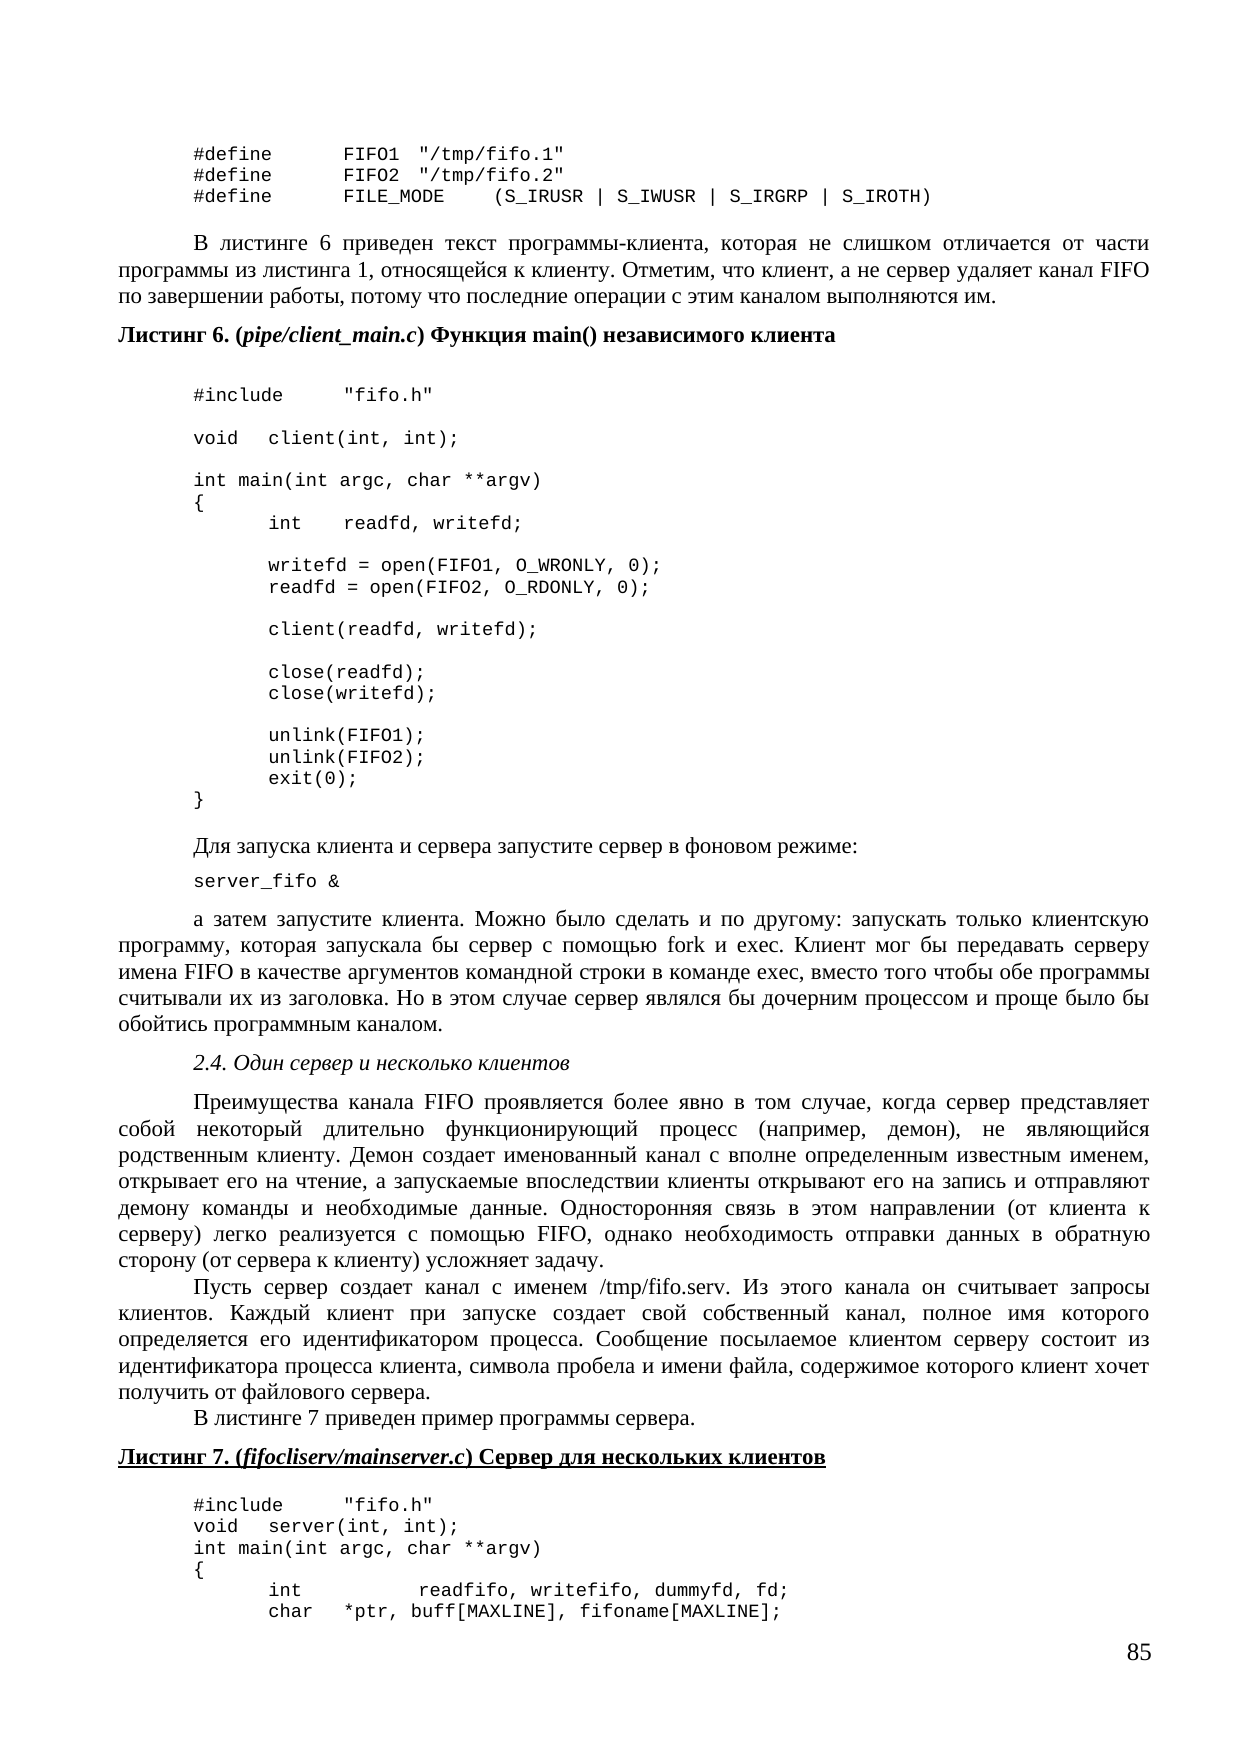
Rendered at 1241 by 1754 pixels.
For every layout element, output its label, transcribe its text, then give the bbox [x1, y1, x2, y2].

text #define FIFO1 "/tmp/fifo.1" [193, 144, 1152, 166]
text int readfifo, writefifo, dummyfd, fd; [193, 1581, 1152, 1602]
text } [193, 790, 1152, 811]
text Листинг 6. (pipe/client_main.c) Функция main() независимого клиента [118, 321, 1152, 347]
text close(readfd); [193, 662, 1152, 684]
text unlink(FIFO2); [193, 747, 1152, 769]
text client(readfd, writefd); [193, 620, 1152, 641]
text #include "fifo.h" [193, 386, 1152, 407]
text Для запуска клиента и сервера запустите сервер в фоновом режиме: [118, 832, 1152, 859]
text writefd = open(FIFO1, O_WRONLY, 0); [193, 556, 1152, 577]
text char *ptr, buff[MAXLINE], fifoname[MAXLINE]; [193, 1602, 1152, 1623]
text Преимущества канала FIFO проявляется более явно в том случае, когда сервер представляет собой некоторый длительно функционирующий процесс (например, демон), не являющийся родственным клиенту. Демон создает именованный канал с вполне определенным известным именем, открывает его на чтение, а запускаемые впоследствии клиенты открывают его на запись и отправляют демону команды и необходимые данные. Односторонняя связь в этом направлении (от клиента к серверу) легко реализуется с помощью FIFO, однако необходимость отправки данных в обратную сторону (от сервера к клиенту) усложняет задачу. [118, 1088, 1152, 1273]
text int main(int argc, char **argv) [193, 471, 1152, 492]
text #include "fifo.h" [193, 1496, 1152, 1517]
text Листинг 7. (fifocliserv/mainserver.c) Сервер для нескольких клиентов [118, 1443, 1152, 1470]
text void server(int, int); [193, 1517, 1152, 1538]
text { [193, 1560, 1152, 1581]
text int main(int argc, char **argv) [193, 1538, 1152, 1560]
text В листинге 6 приведен текст программы-клиента, которая не слишком отличается от части программы из листинга 1, относящейся к клиенту. Отметим, что клиент, а не сервер удаляет канал FIFO по завершении работы, потому что последние операции с этим каналом выполняются им. [118, 229, 1152, 308]
text #define FIFO2 "/tmp/fifo.2" [193, 166, 1152, 187]
text В листинге 7 приведен пример программы сервера. [118, 1404, 1152, 1431]
text exit(0); [193, 769, 1152, 790]
text { [193, 492, 1152, 514]
text Пусть сервер создает канал с именем /tmp/fifo.serv. Из этого канала он считывает запросы клиентов. Каждый клиент при запуске создает свой собственный канал, полное имя которого определяется его идентификатором процесса. Сообщение посылаемое клиентом серверу состоит из идентификатора процесса клиента, символа пробела и имени файла, содержимое которого клиент хочет получить от файлового сервера. [118, 1273, 1152, 1404]
text readfd = open(FIFO2, O_RDONLY, 0); [193, 577, 1152, 599]
text int readfd, writefd; [193, 514, 1152, 535]
text #define FILE_MODE (S_IRUSR | S_IWUSR | S_IRGRP | S_IROTH) [193, 187, 1152, 208]
text server_fifo & [118, 871, 1152, 893]
text unlink(FIFO1); [193, 726, 1152, 747]
text 2.4. Один сервер и несколько клиентов [118, 1049, 1152, 1076]
text close(writefd); [193, 684, 1152, 705]
text void client(int, int); [193, 429, 1152, 450]
text а затем запустите клиента. Можно было сделать и по другому: запускать только клиентскую программу, которая запускала бы сервер с помощью fork и exec. Клиент мог бы передавать серверу имена FIFO в качестве аргументов командной строки в команде exec, вместо того чтобы обе программы считывали их из заголовка. Но в этом случае сервер являлся бы дочерним процессом и проще было бы обойтись программным каналом. [118, 905, 1152, 1037]
